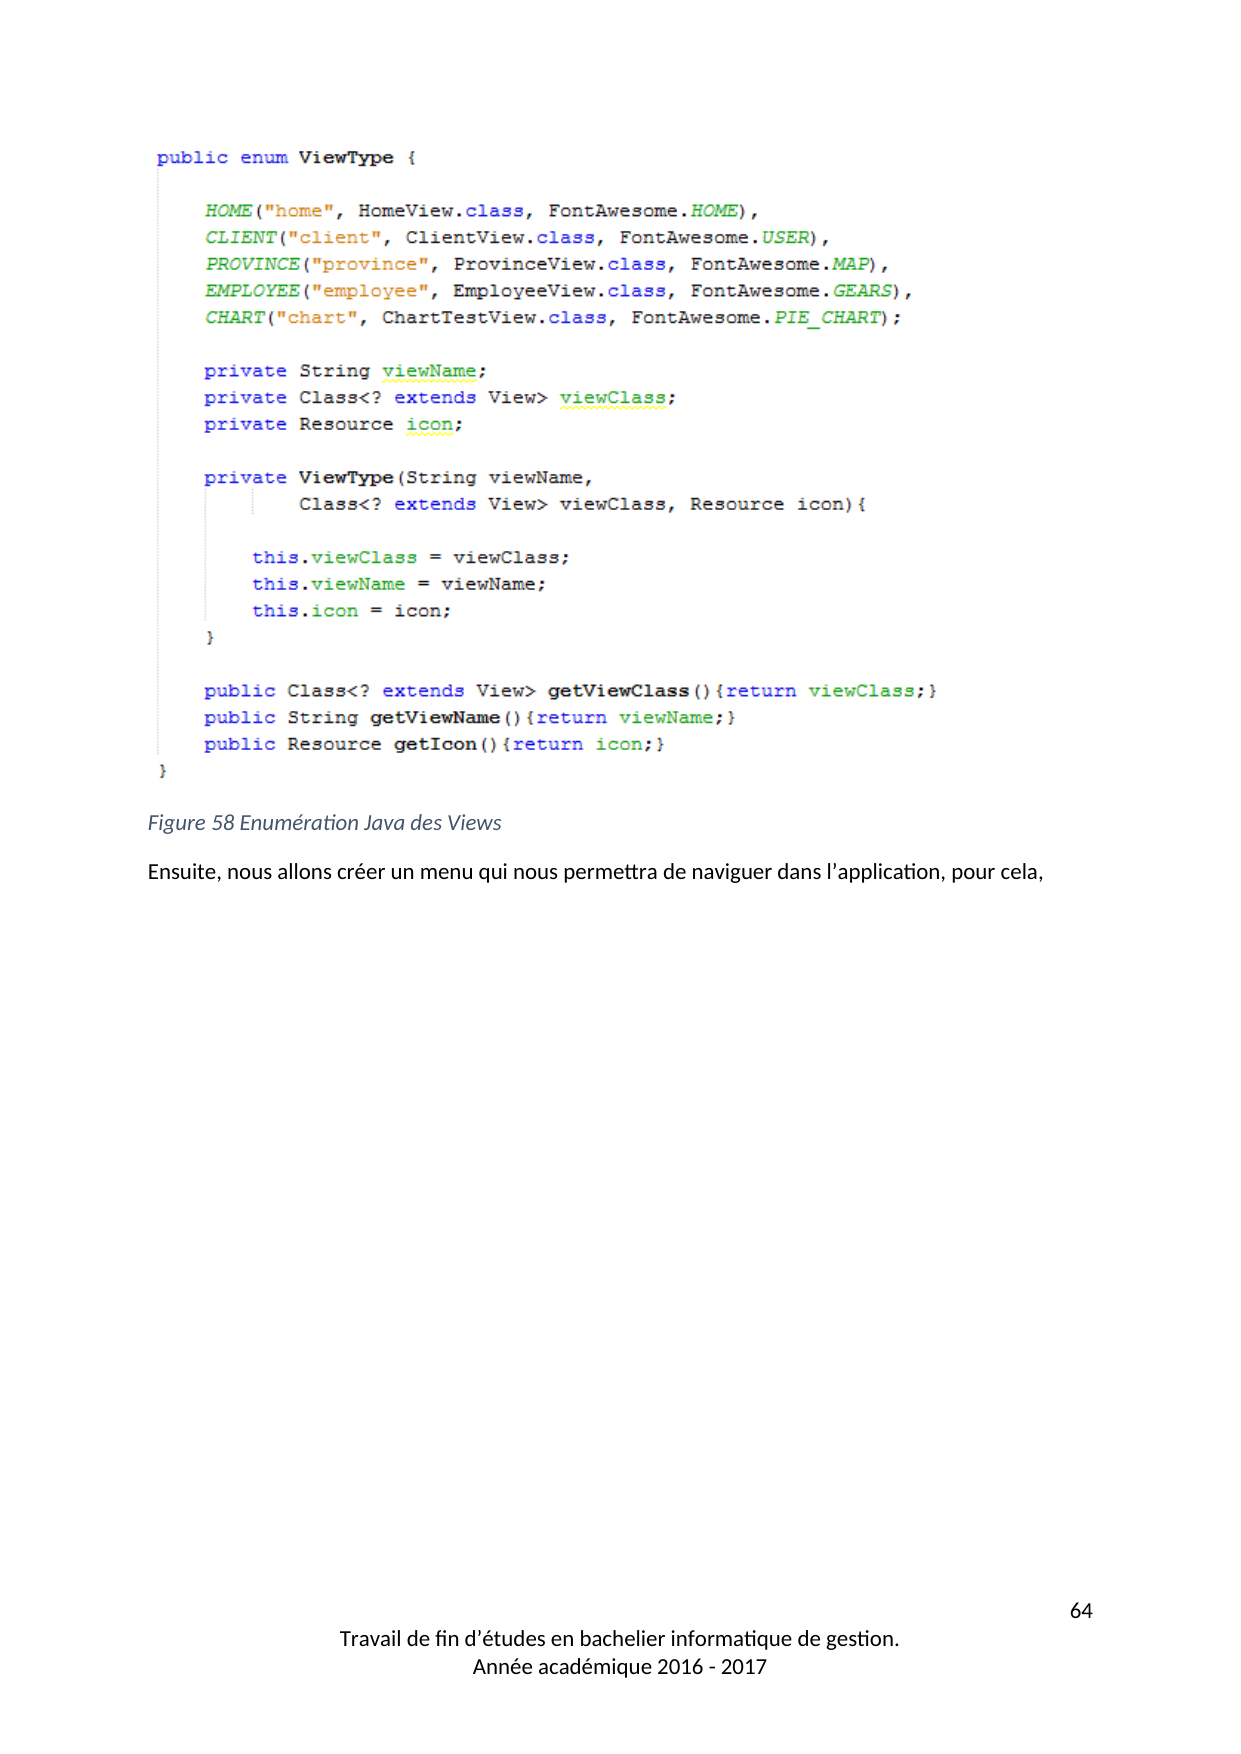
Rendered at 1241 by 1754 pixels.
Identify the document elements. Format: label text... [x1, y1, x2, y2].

text Figure 58 Enumération Java des Views [148, 808, 1093, 836]
picture [147, 147, 1093, 790]
text Ensuite, nous allons créer un menu qui nous permettra de naviguer dans l’application, pour cela, [148, 857, 1093, 885]
